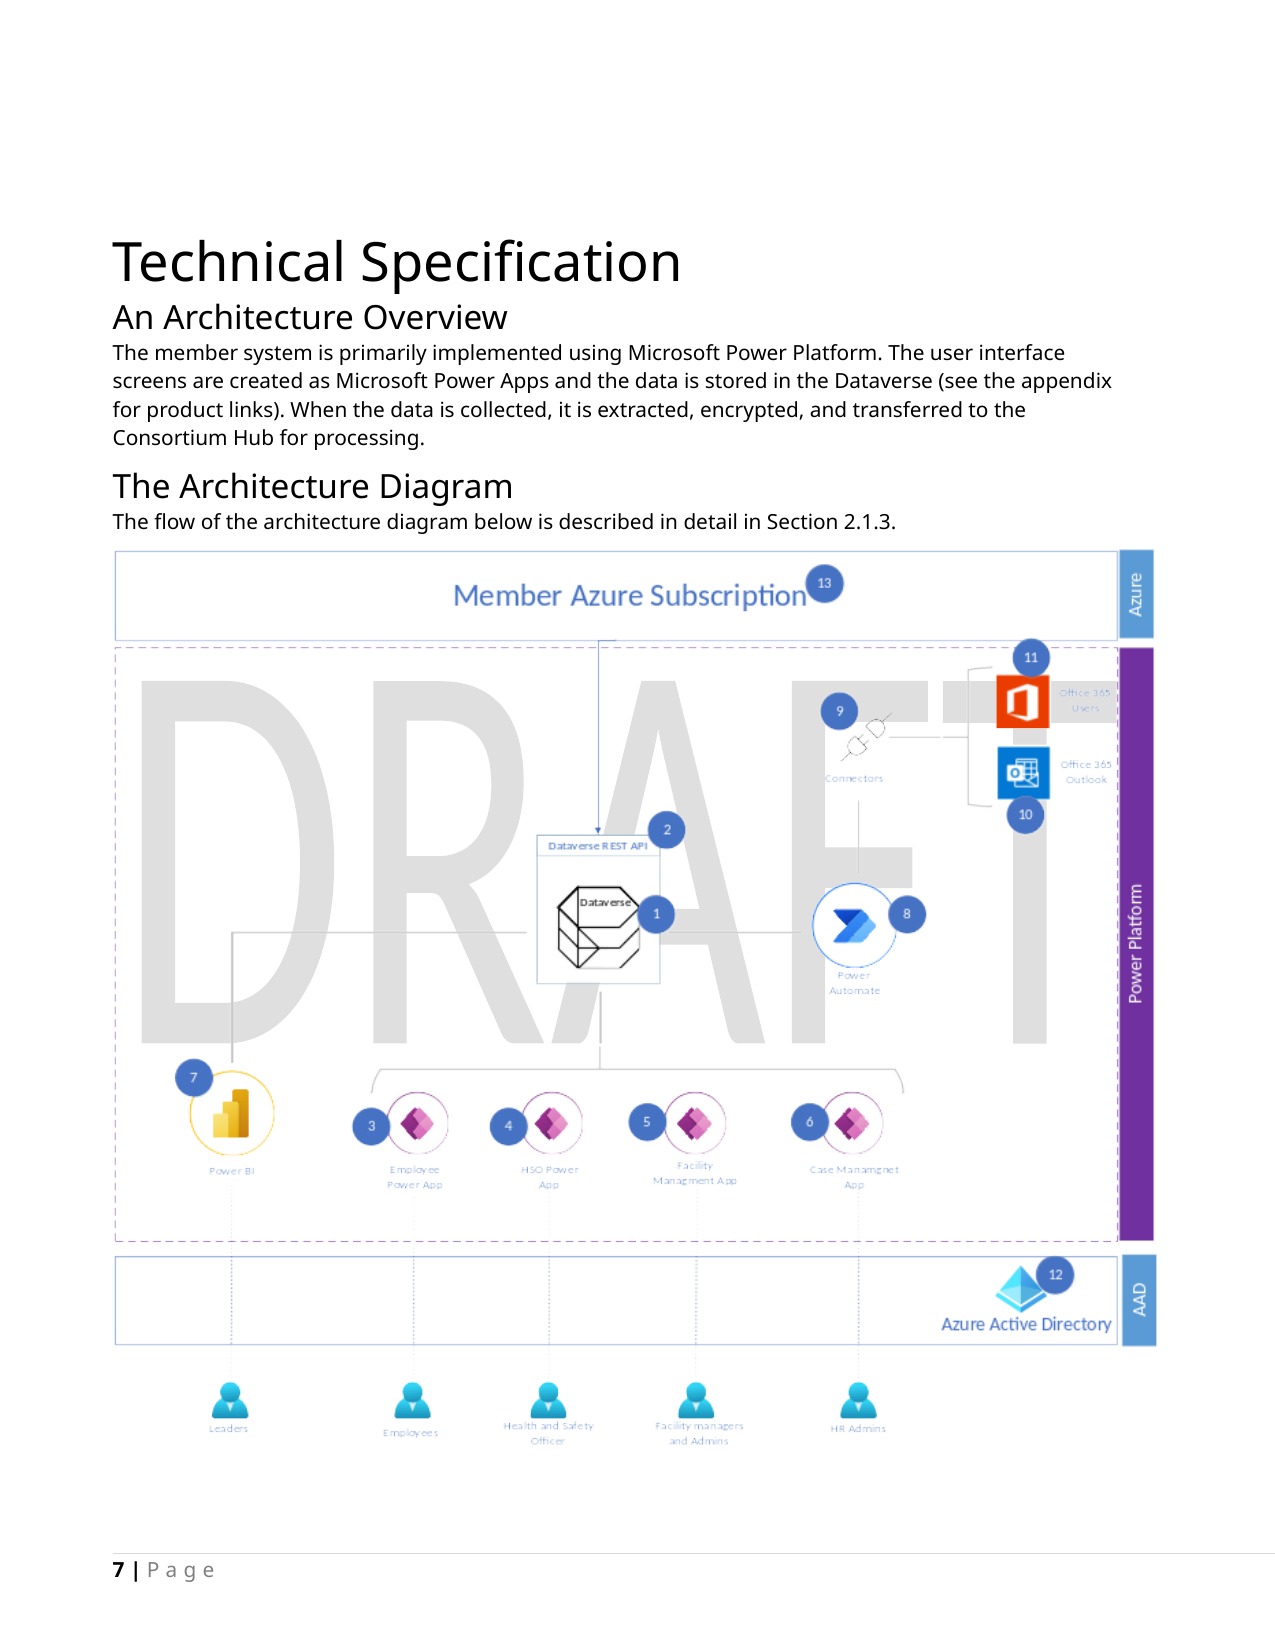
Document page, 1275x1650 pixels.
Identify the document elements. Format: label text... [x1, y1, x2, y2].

text The member system is primarily implemented using Microsoft Power Platform. The user interface screens are created as Microsoft Power Apps and the data is stored in the Dataverse (see the appendix for product links). When the data is collected, it is extracted, encrypted, and transferred to the Consortium Hub for processing. [112, 338, 1146, 452]
subtitle An Architecture Overview [112, 295, 1146, 338]
subtitle The Architecture Diagram [112, 464, 1146, 507]
text The flow of the architecture diagram below is described in detail in Section 2.1.3. [112, 507, 1146, 536]
subtitle Technical Specification [112, 225, 1146, 295]
